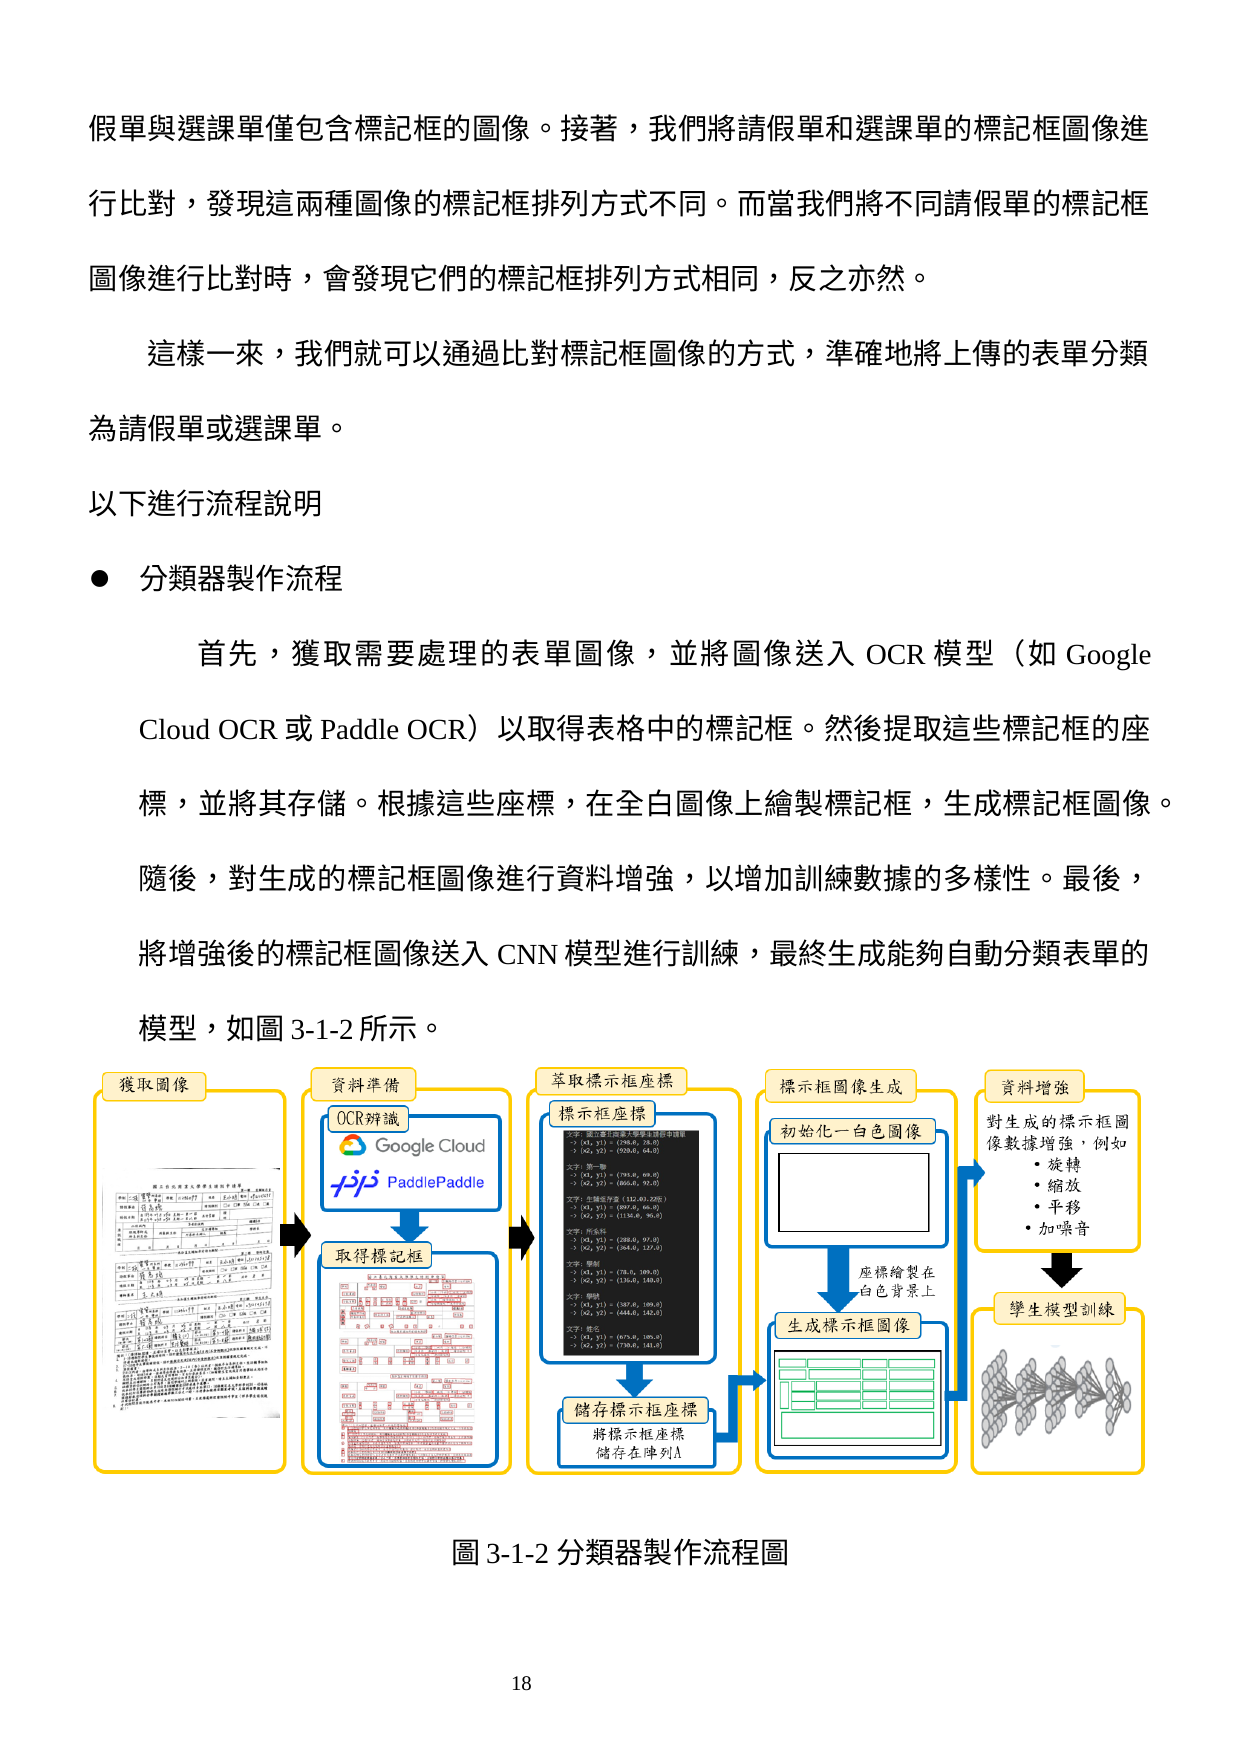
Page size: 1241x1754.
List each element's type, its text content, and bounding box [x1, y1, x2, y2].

text 首先，獲取需要處理的表單圖像，並將圖像送入OCR模型（如Google Cloud OCR或Paddle OCR）以取得表格中的標記框。然後提取這些標記框的座標，並將其存儲。根據這些座標，在全白圖像上繪製標記框，生成標記框圖像。隨後，對生成的標記框圖像進行資料增強，以增加訓練數據的多樣性。最後，將增強後的標記框圖像送入CNN模型進行訓練，最終生成能夠自動分類表單的模型，如圖3-1-2所示。 [139, 614, 1152, 1064]
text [89, 89, 1152, 314]
list 分類器製作流程 [89, 539, 1152, 614]
text 圖3-1-2 分類器製作流程圖 [89, 1514, 1152, 1589]
text 這樣一來，我們就可以通過比對標記框圖像的方式，準確地將上傳的表單分類為請假單或選課單。 [89, 314, 1152, 464]
text 以下進行流程說明 [89, 464, 1152, 539]
